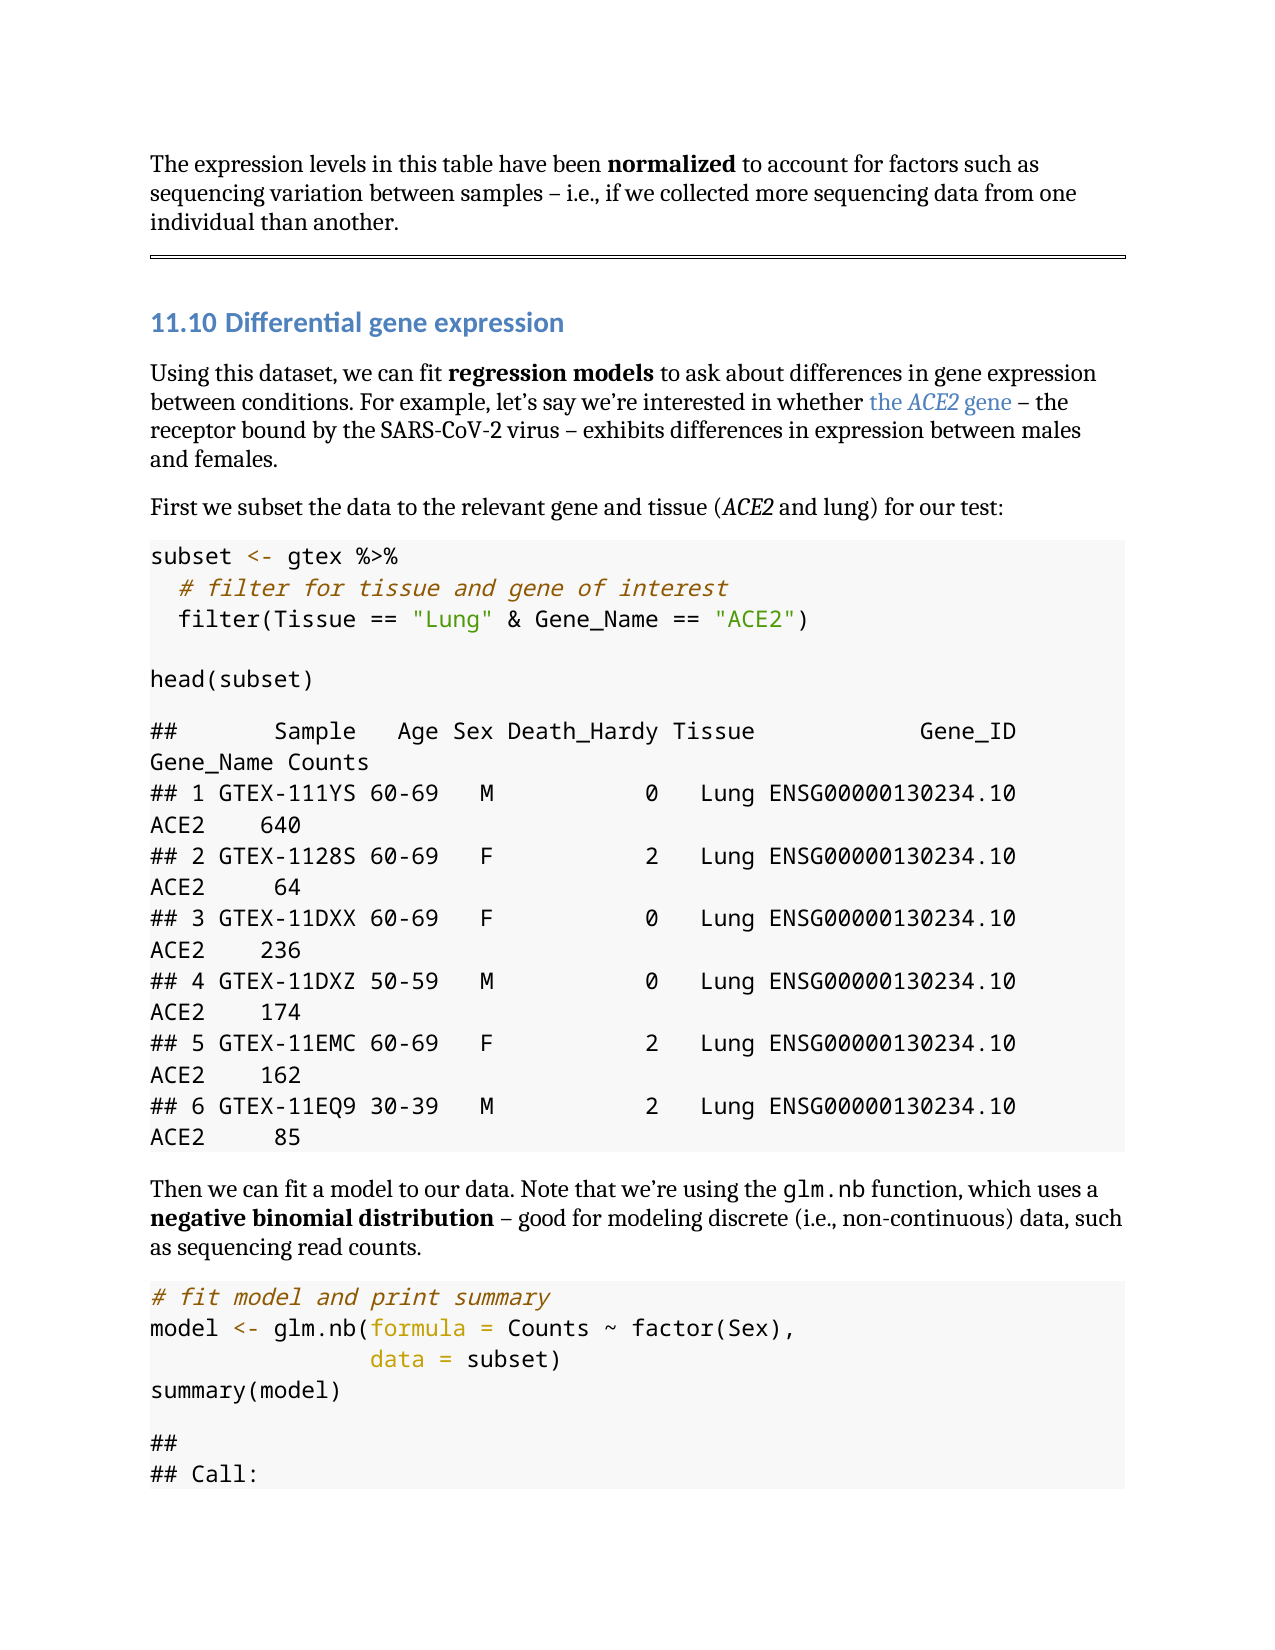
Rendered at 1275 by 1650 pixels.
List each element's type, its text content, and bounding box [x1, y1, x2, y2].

text First we subset the data to the relevant gene and tissue (ACE2 and lung) for our test: [150, 493, 1125, 521]
text The expression levels in this table have been normalized to account for factors such as sequencing variation between samples – i.e., if we collected more sequencing data from one individual than another. [150, 150, 1125, 236]
text Then we can fit a model to our data. Note that we’re using the glm.nb function, which uses a negative binomial distribution – good for modeling discrete (i.e., non-continuous) data, such as sequencing read counts. [150, 1173, 1125, 1262]
text # fit model and print summary model <- glm.nb(formula = Counts ~ factor(Sex), data = subset) summary(model) [342, 1281, 1125, 1406]
text ## Sample Age Sex Death_Hardy Tissue Gene_ID Gene_Name Counts ## 1 GTEX-111YS 60-69 M 0 Lung ENSG00000130234.10 ACE2 640 ## 2 GTEX-1128S 60-69 F 2 Lung ENSG00000130234.10 ACE2 64 ## 3 GTEX-11DXX 60-69 F 0 Lung ENSG00000130234.10 ACE2 236 ## 4 GTEX-11DXZ 50-59 M 0 Lung ENSG00000130234.10 ACE2 174 ## 5 GTEX-11EMC 60-69 F 2 Lung ENSG00000130234.10 ACE2 162 ## 6 GTEX-11EQ9 30-39 M 2 Lung ENSG00000130234.10 ACE2 85 [150, 715, 1125, 1152]
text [150, 1426, 1125, 1489]
text Using this dataset, we can fit regression models to ask about differences in gene expression between conditions. For example, let’s say we’re interested in whether the ACE2 gene – the receptor bound by the SARS-CoV-2 virus – exhibits differences in expression between males and females. [150, 359, 1125, 474]
subtitle 11.10 Differential gene expression [150, 304, 1125, 340]
text subset <- gtex %>% # filter for tissue and gene of interest filter(Tissue == "Lung" & Gene_Name == "ACE2") head(subset) [150, 540, 1125, 694]
